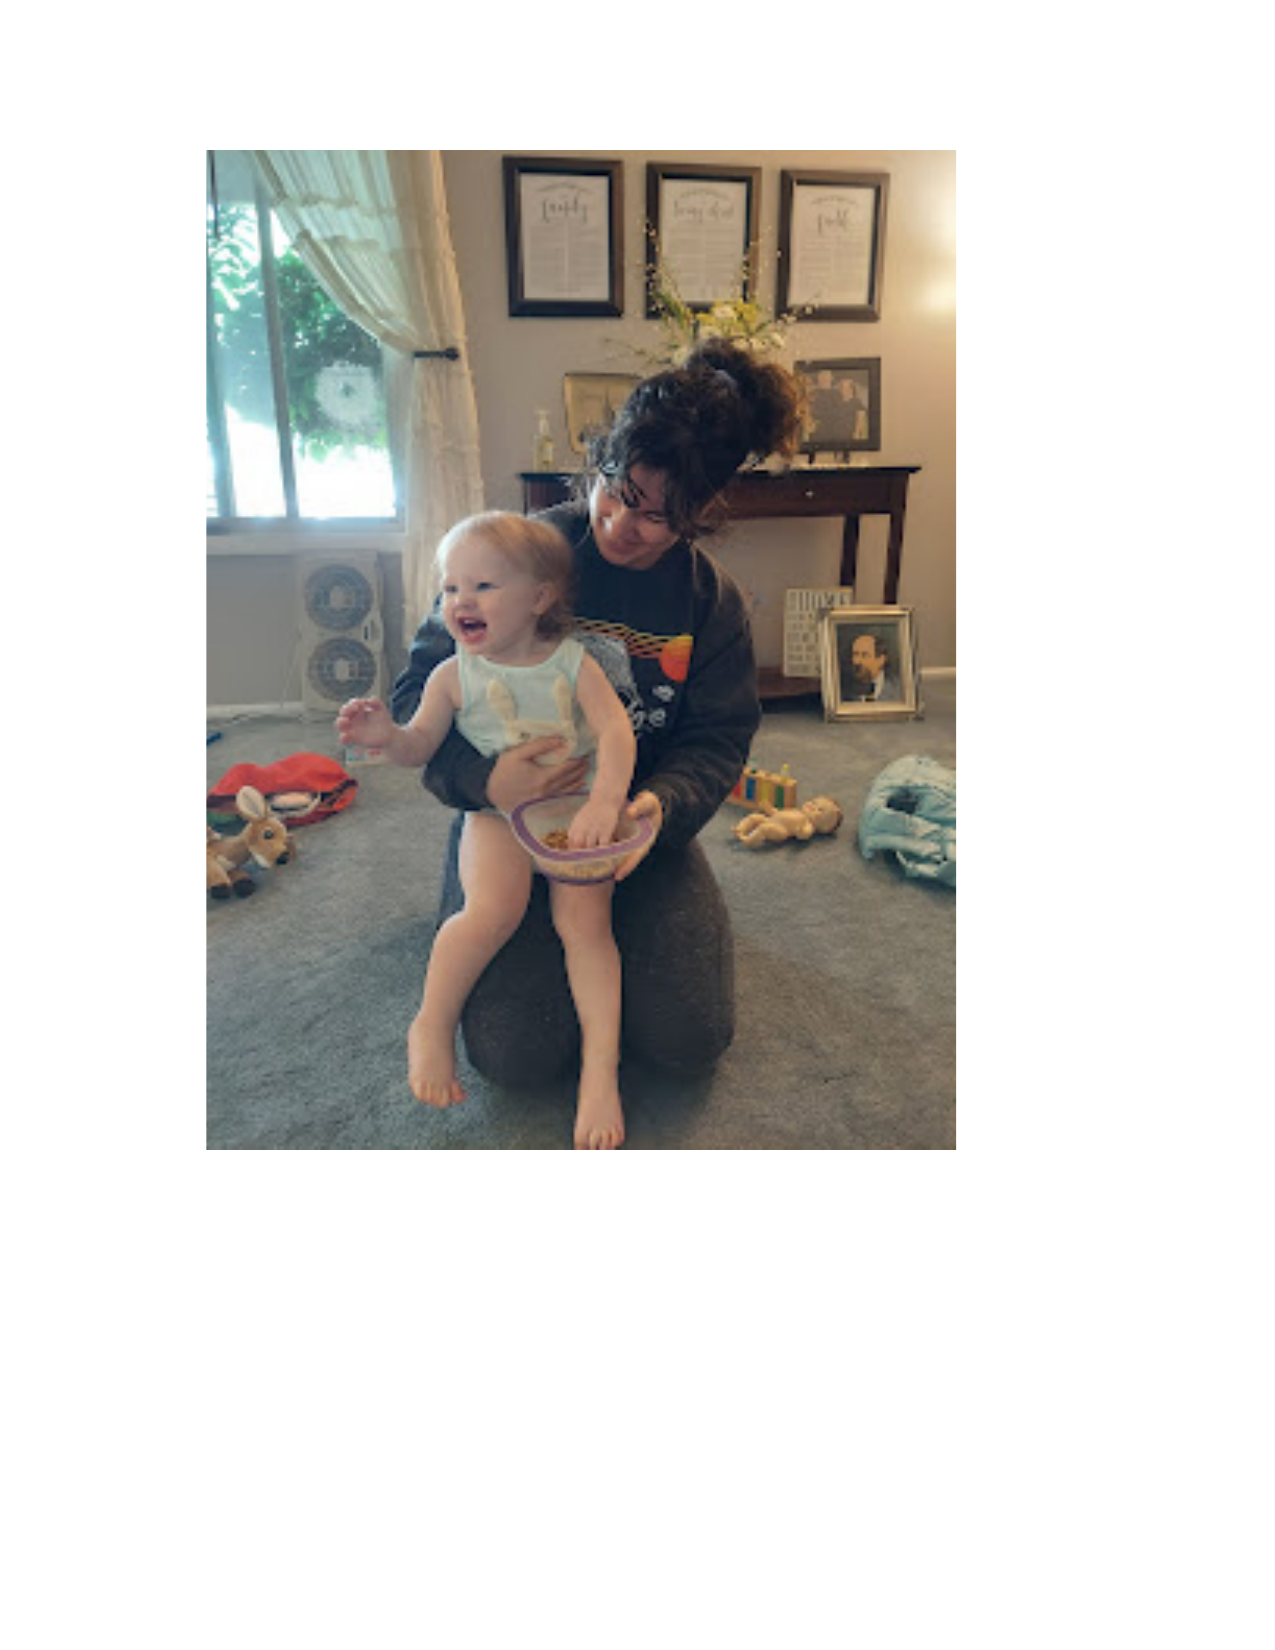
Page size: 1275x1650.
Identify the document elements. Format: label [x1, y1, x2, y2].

picture [206, 150, 957, 1150]
